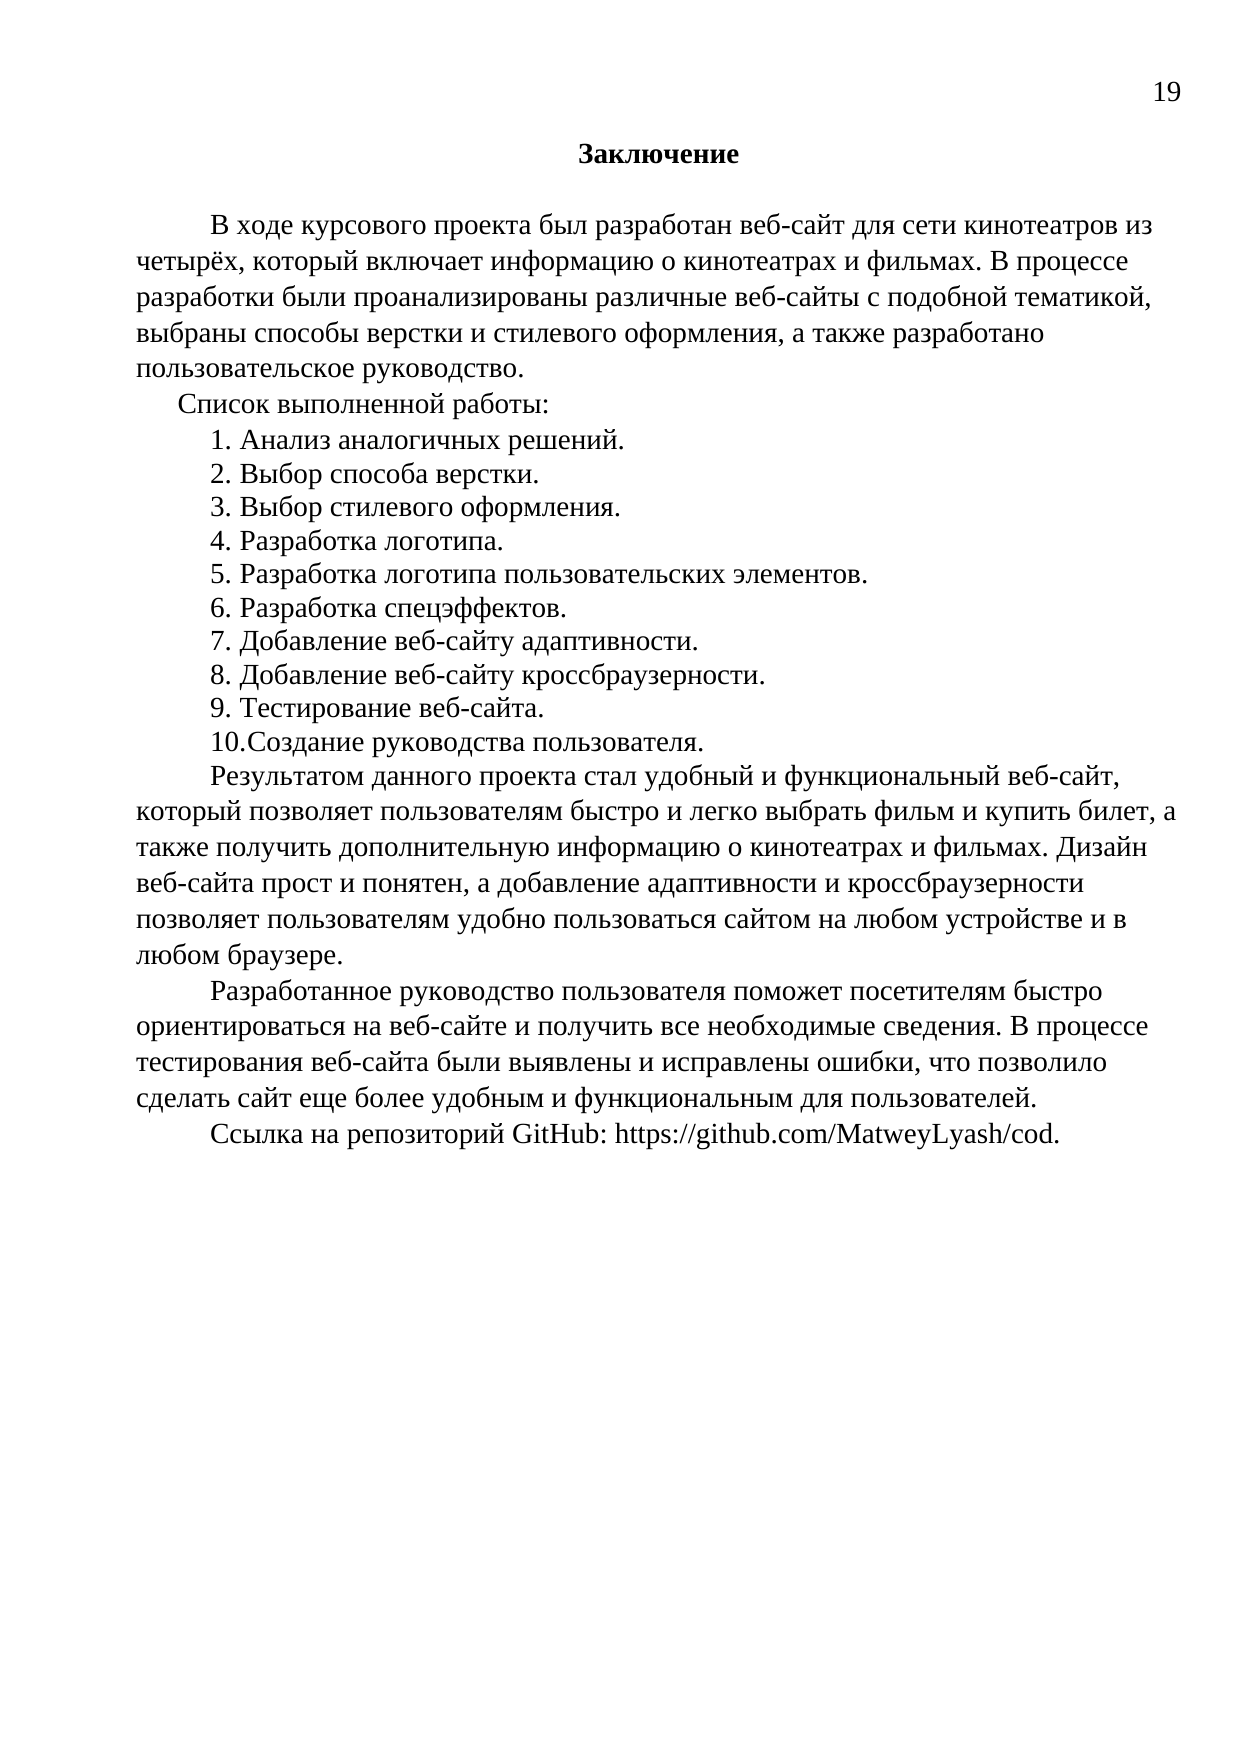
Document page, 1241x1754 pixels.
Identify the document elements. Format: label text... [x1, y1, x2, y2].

list Выбор способа верстки. [210, 456, 1181, 489]
list Разработка логотипа. [210, 523, 1181, 556]
text Разработанное руководство пользователя поможет посетителям быстро ориентироваться на веб-сайте и получить все необходимые сведения. В процессе тестирования веб-сайта были выявлены и исправлены ошибки, что позволило сделать сайт еще более удобным и функциональным для пользователей. [136, 973, 1181, 1114]
list Разработка логотипа пользовательских элементов. [210, 556, 1181, 590]
text Результатом данного проекта стал удобный и функциональный веб-сайт, который позволяет пользователям быстро и легко выбрать фильм и купить билет, а также получить дополнительную информацию о кинотеатрах и фильмах. Дизайн веб-сайта прост и понятен, а добавление адаптивности и кроссбраузерности позволяет пользователям удобно пользоваться сайтом на любом устройстве и в любом браузере. [136, 758, 1181, 970]
text В ходе курсового проекта был разработан веб-сайт для сети кинотеатров из четырёх, который включает информацию о кинотеатрах и фильмах. В процессе разработки были проанализированы различные веб-сайты с подобной тематикой, выбраны способы верстки и стилевого оформления, а также разработано пользовательское руководство. [136, 207, 1181, 384]
list Добавление веб-сайту кроссбраузерности. [210, 657, 1181, 691]
list Анализ аналогичных решений. [210, 422, 1181, 456]
list Выбор стилевого оформления. [210, 489, 1181, 523]
text Заключение [136, 136, 1181, 170]
list Тестирование веб-сайта. [210, 691, 1181, 724]
list Создание руководства пользователя. [210, 724, 1181, 758]
text Список выполненной работы: [177, 386, 1181, 420]
list Добавление веб-сайту адаптивности. [210, 623, 1181, 657]
list Разработка спецэффектов. [210, 590, 1181, 623]
text Ссылка на репозиторий GitHub: https://github.com/MatweyLyash/cod. [136, 1116, 1181, 1149]
